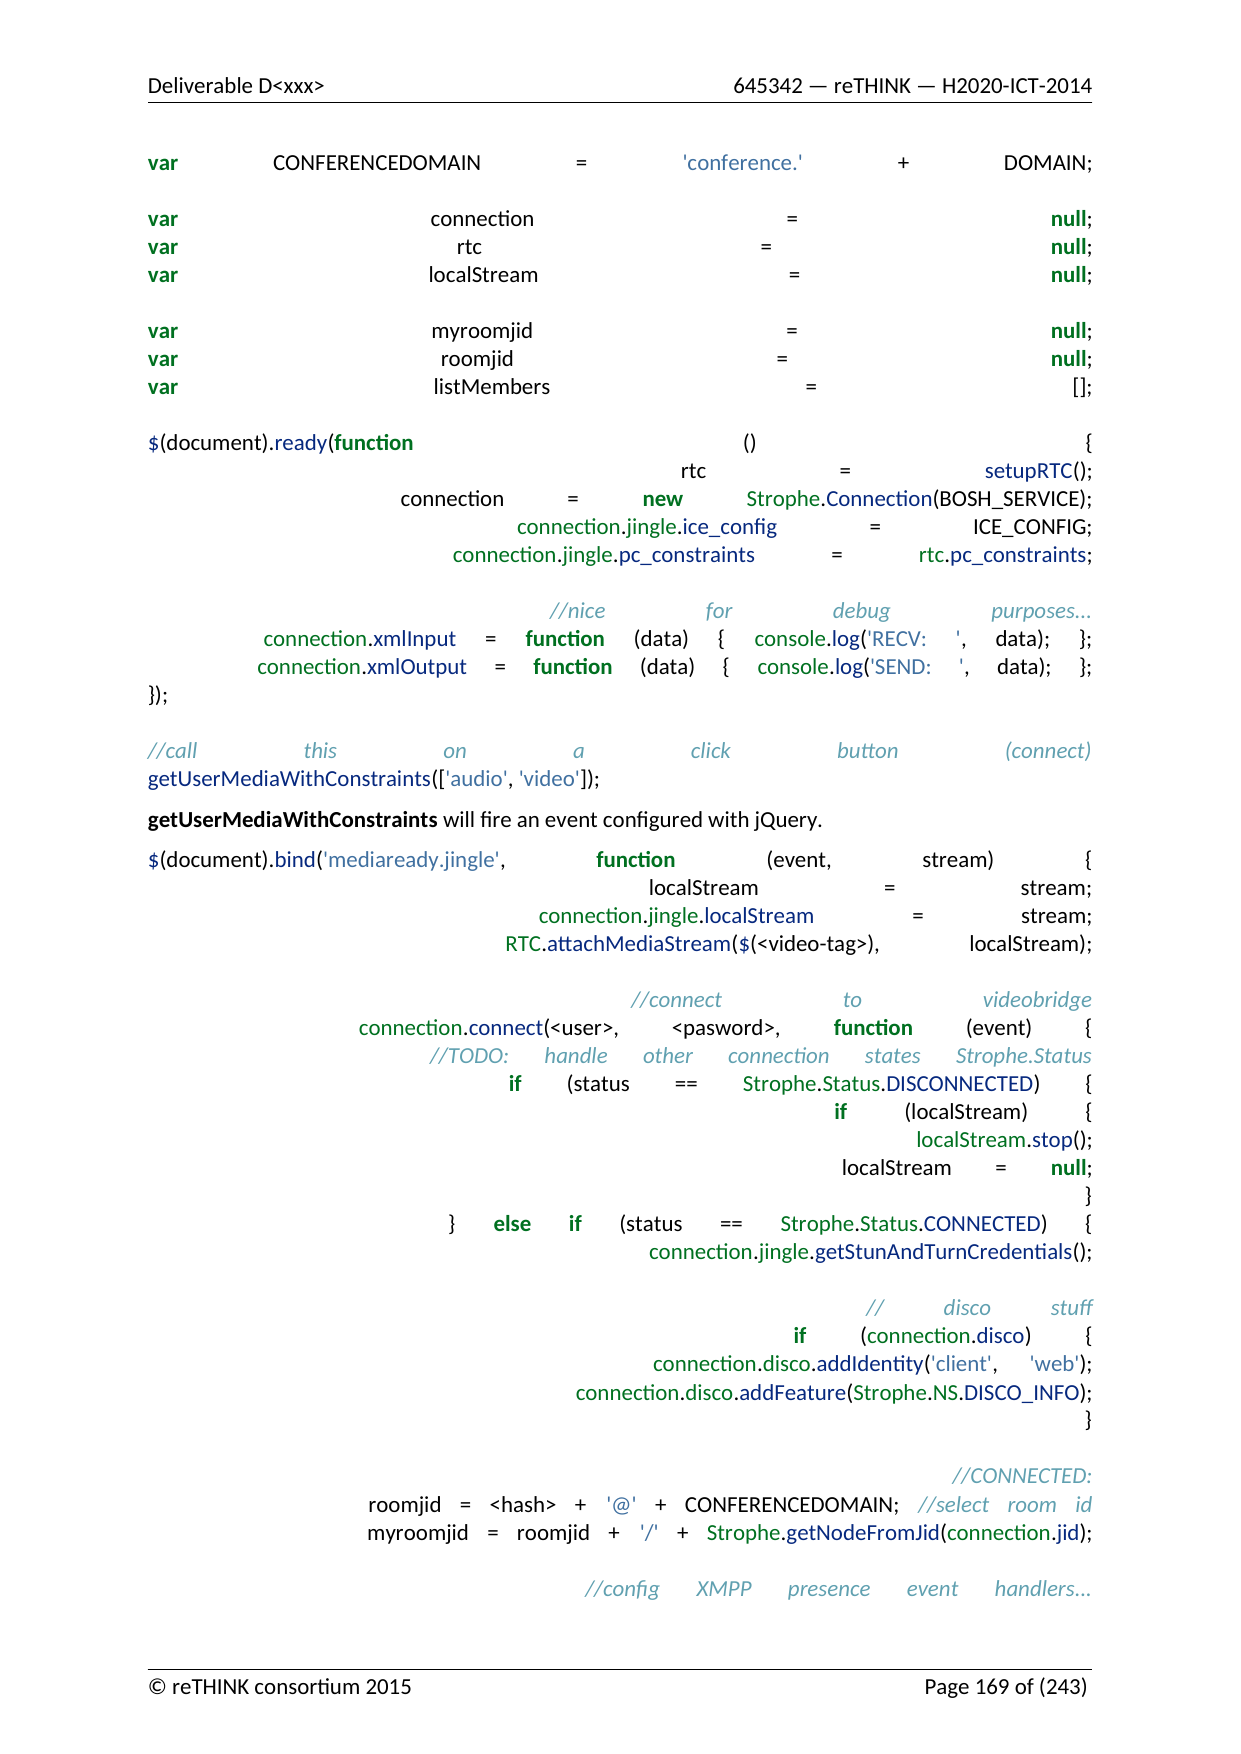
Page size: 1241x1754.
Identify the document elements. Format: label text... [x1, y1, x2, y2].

text getUserMediaWithConstraints will fire an event configured with jQuery. [148, 805, 1092, 833]
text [148, 148, 1092, 792]
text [148, 845, 1092, 1602]
